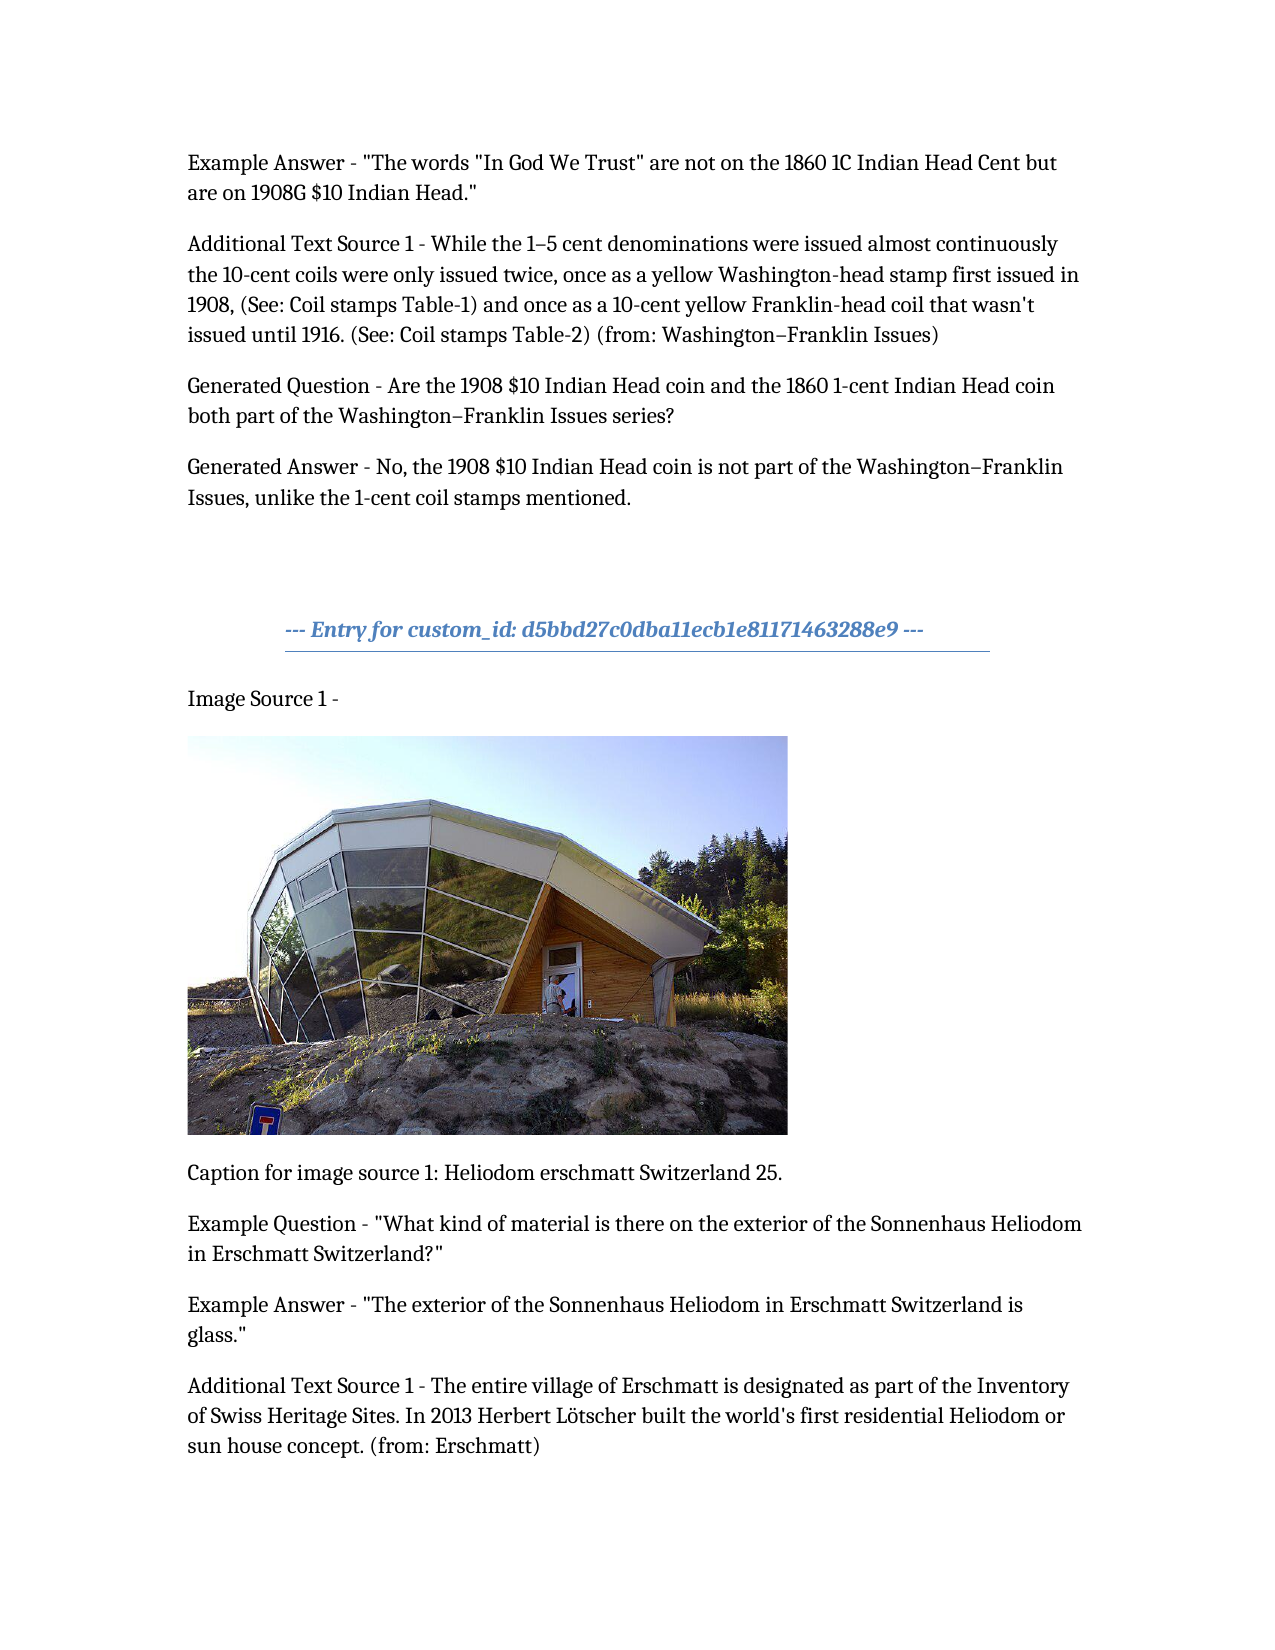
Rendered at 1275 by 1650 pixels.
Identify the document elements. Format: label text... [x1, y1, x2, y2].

picture [187, 736, 788, 1135]
text Additional Text Source 1 - While the 1–5 cent denominations were issued almost continuously the 10-cent coils were only issued twice, once as a yellow Washington-head stamp first issued in 1908, (See: Coil stamps Table-1) and once as a 10-cent yellow Franklin-head coil that wasn't issued until 1916. (See: Coil stamps Table-2) (from: Washington–Franklin Issues) [187, 231, 1087, 348]
text Example Question - "What kind of material is there on the exterior of the Sonnenhaus Heliodom in Erschmatt Switzerland?" [187, 1210, 1087, 1267]
text Image Source 1 - [187, 685, 1087, 712]
text Caption for image source 1: Heliodom erschmatt Switzerland 25. [187, 1159, 1087, 1186]
text Generated Question - Are the 1908 $10 Indian Head coin and the 1860 1-cent Indian Head coin both part of the Washington–Franklin Issues series? [187, 373, 1087, 429]
text Example Answer - "The words "In God We Trust" are not on the 1860 1C Indian Head Cent but are on 1908G $10 Indian Head." [187, 150, 1087, 207]
text Generated Answer - No, the 1908 $10 Indian Head coin is not part of the Washington–Franklin Issues, unlike the 1-cent coil stamps mentioned. [187, 454, 1087, 511]
text Additional Text Source 1 - The entire village of Erschmatt is designated as part of the Inventory of Swiss Heritage Sites. In 2013 Herbert Lötscher built the world's first residential Heliodom or sun house concept. (from: Erschmatt) [187, 1373, 1087, 1460]
text Example Answer - "The exterior of the Sonnenhaus Heliodom in Erschmatt Switzerland is glass." [187, 1292, 1087, 1348]
text --- Entry for custom_id: d5bbd27c0dba11ecb1e81171463288e9 --- [285, 617, 990, 651]
